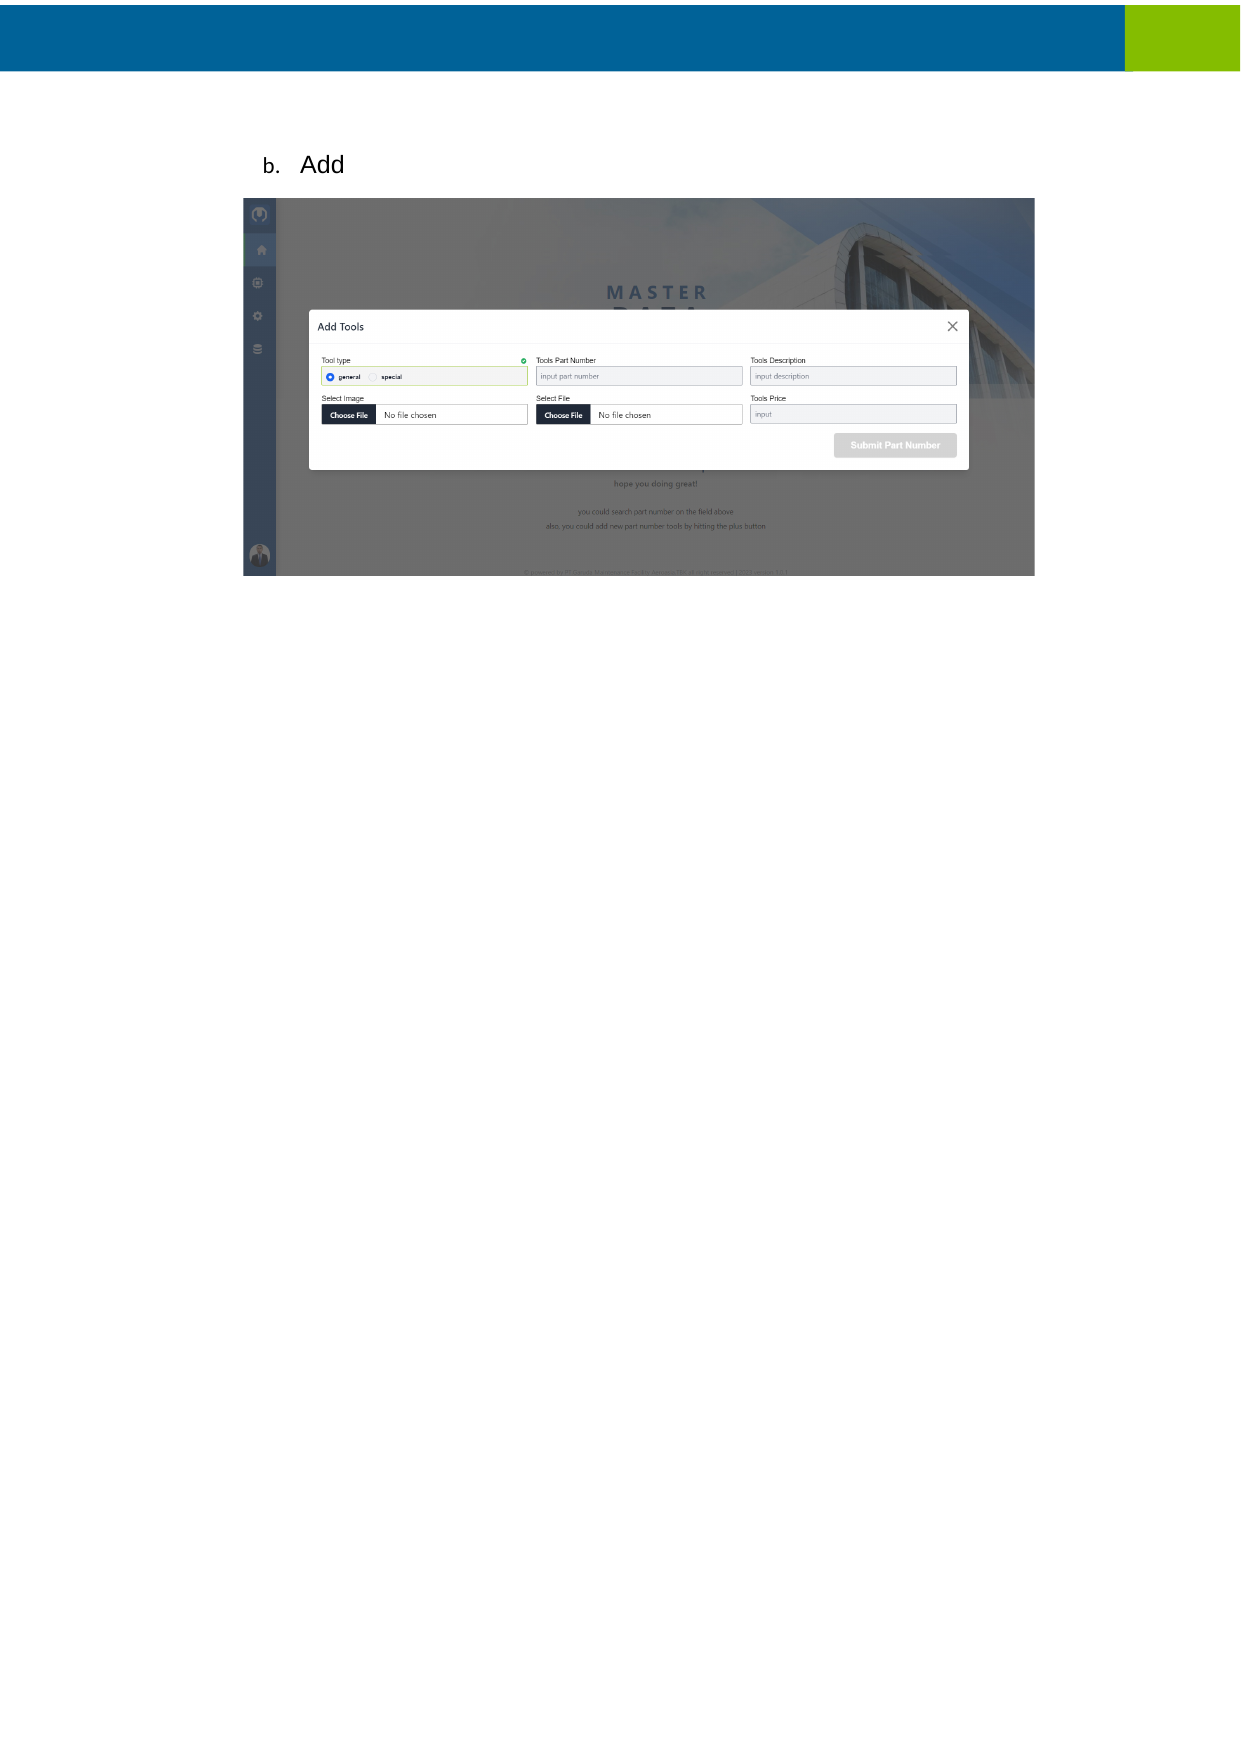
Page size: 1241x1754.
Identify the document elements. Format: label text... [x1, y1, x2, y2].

list Add [262, 150, 1090, 179]
picture [243, 198, 1035, 576]
